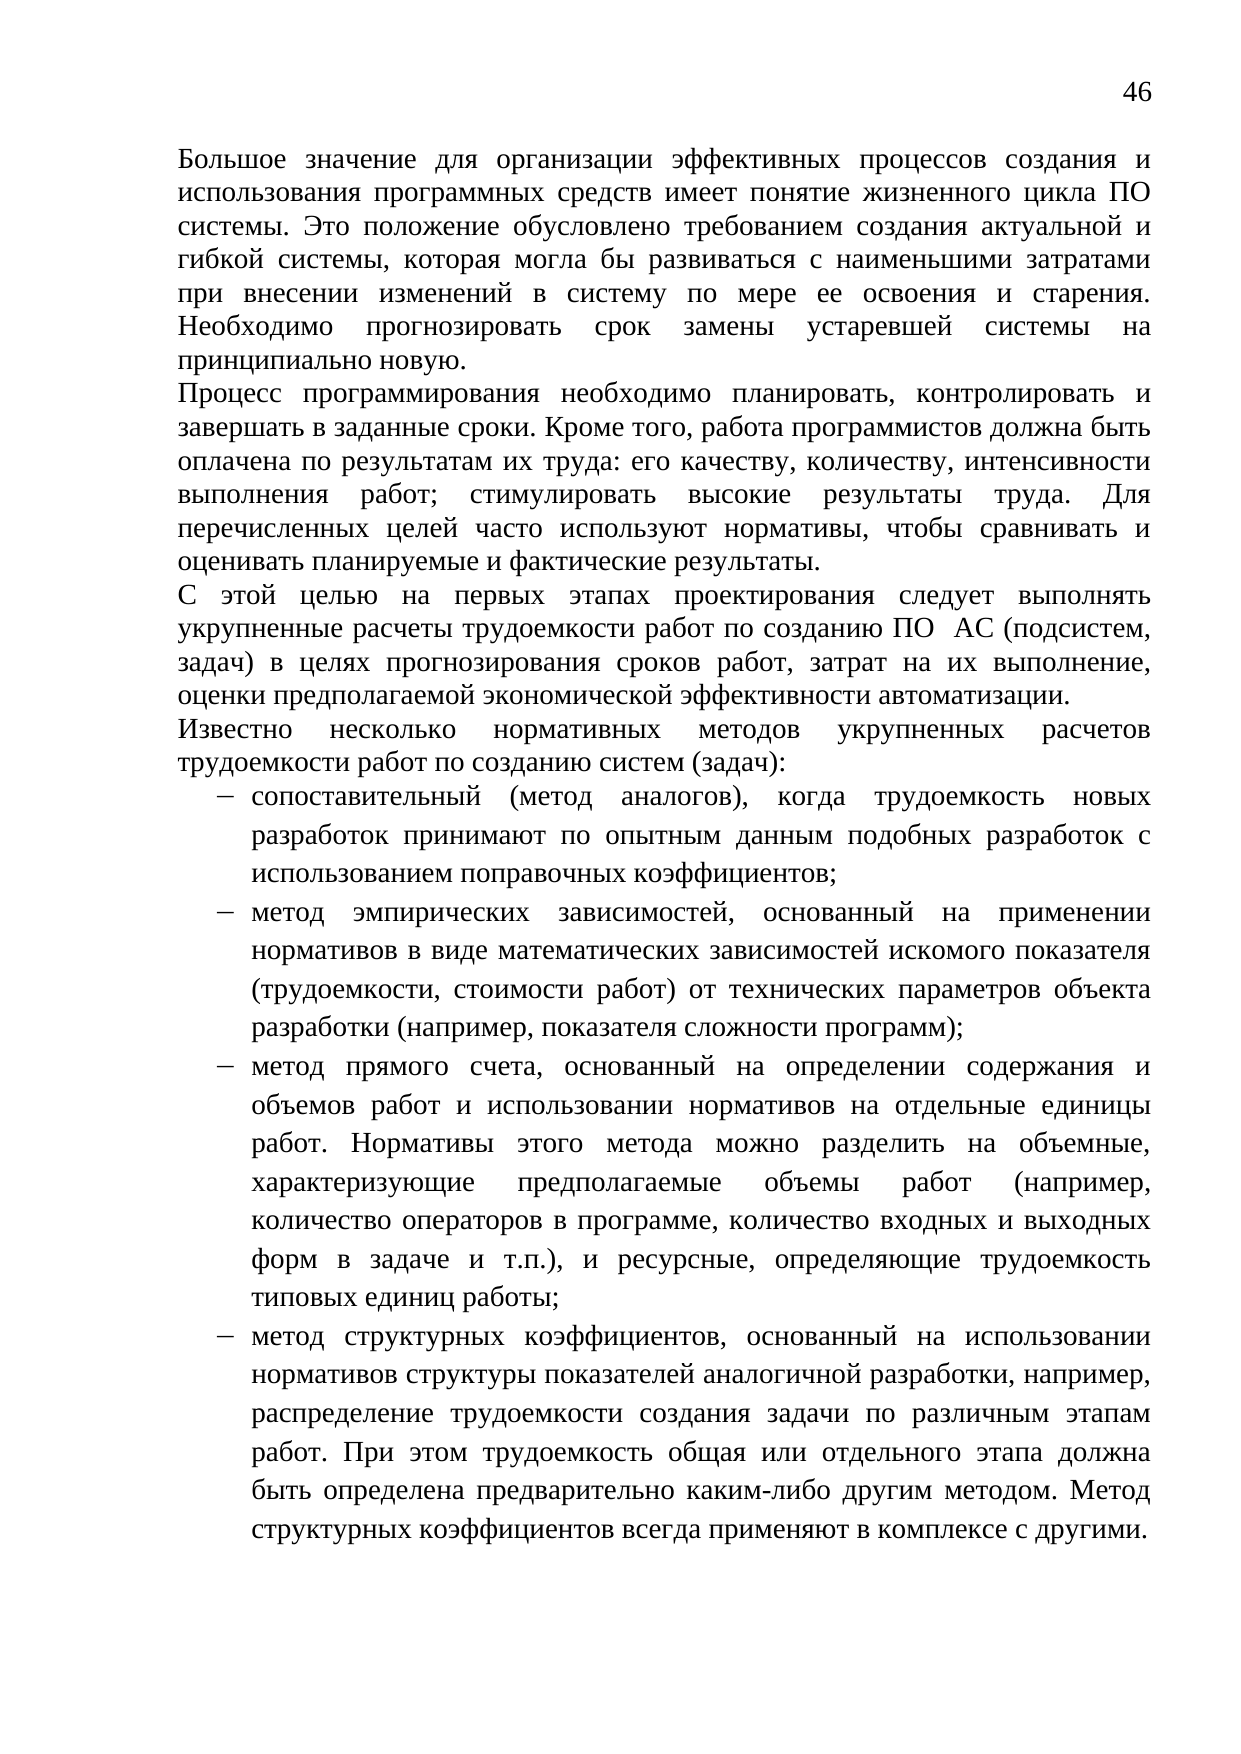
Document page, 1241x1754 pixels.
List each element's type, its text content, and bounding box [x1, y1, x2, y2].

list сопоставительный (метод аналогов), когда трудоемкость новых разработок принимают по опытным данным подобных разработок с использованием поправочных коэффициентов; [213, 778, 1152, 889]
text Известно несколько нормативных методов укрупненных расчетов трудоемкости работ по созданию систем (задач): [177, 711, 1152, 778]
list метод прямого счета, основанный на определении содержания и объемов работ и использовании нормативов на отдельные единицы работ. Нормативы этого метода можно разделить на объемные, характеризующие предполагаемые объемы работ (например, количество операторов в программе, количество входных и выходных форм в задаче и т.п.), и ресурсные, определяющие трудоемкость типовых единиц работы; [213, 1048, 1152, 1313]
list метод структурных коэффициентов, основанный на использовании нормативов структуры показателей аналогичной разработки, например, распределение трудоемкости создания задачи по различным этапам работ. При этом трудоемкость общая или отдельного этапа должна быть определена предварительно каким-либо другим методом. Метод структурных коэффициентов всегда применяют в комплексе с другими. [213, 1318, 1152, 1544]
list метод эмпирических зависимостей, основанный на применении нормативов в виде математических зависимостей искомого показателя (трудоемкости, стоимости работ) от технических параметров объекта разработки (например, показателя сложности программ); [213, 894, 1152, 1043]
text С этой целью на первых этапах проектирования следует выполнять укрупненные расчеты трудоемкости работ по созданию ПО АС (подсистем, задач) в целях прогнозирования сроков работ, затрат на их выполнение, оценки предполагаемой экономической эффективности автоматизации. [177, 577, 1152, 711]
text Большое значение для организации эффективных процессов создания и использования программных средств имеет понятие жизненного цикла ПО системы. Это положение обусловлено требованием создания актуальной и гибкой системы, которая могла бы развиваться с наименьшими затратами при внесении изменений в систему по мере ее освоения и старения. Необходимо прогнозировать срок замены устаревшей системы на принципиально новую. [177, 141, 1152, 376]
text Процесс программирования необходимо планировать, контролировать и завершать в заданные сроки. Кроме того, работа программистов должна быть оплачена по результатам их труда: его качеству, количеству, интенсивности выполнения работ; стимулировать высокие результаты труда. Для перечисленных целей часто используют нормативы, чтобы сравнивать и оценивать планируемые и фактические результаты. [177, 376, 1152, 577]
